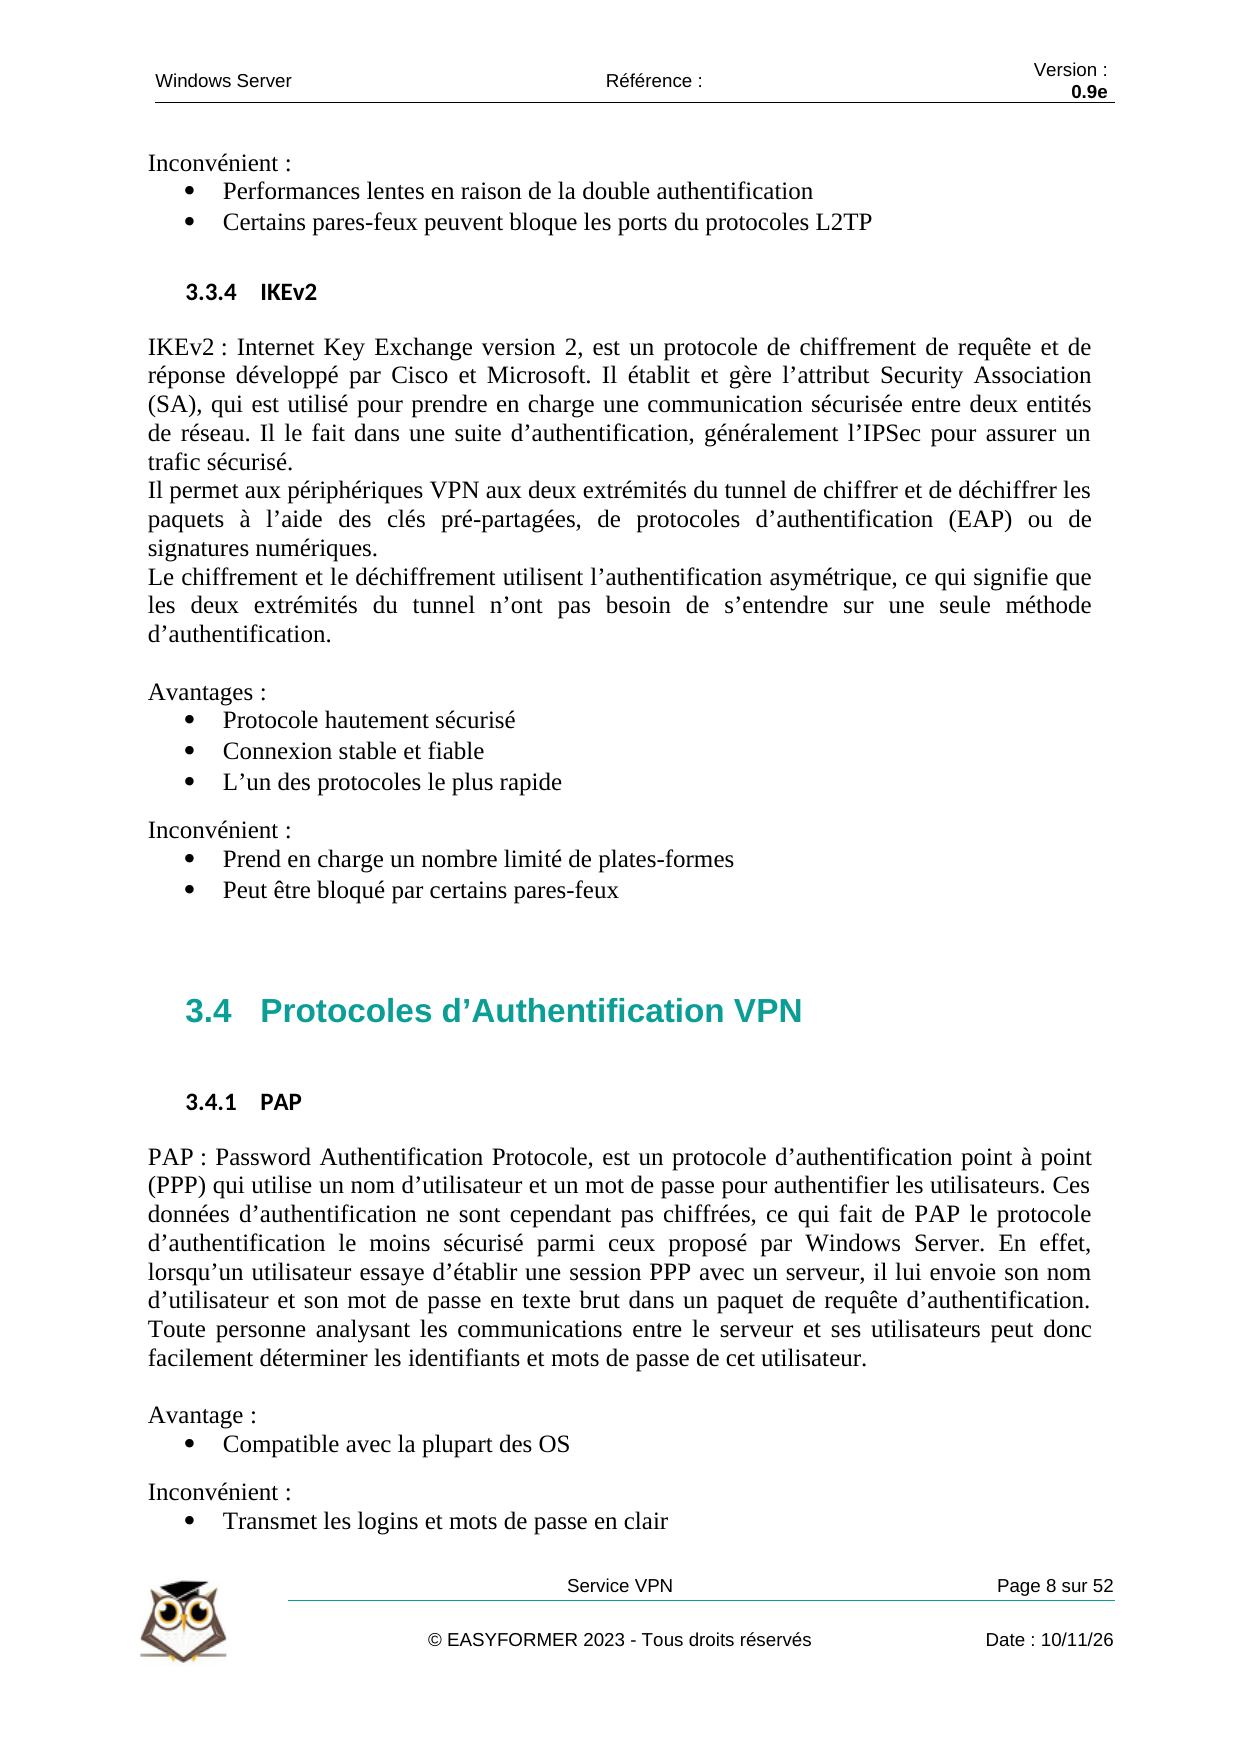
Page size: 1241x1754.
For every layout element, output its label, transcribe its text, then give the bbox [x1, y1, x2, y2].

text Inconvénient : [148, 1477, 1092, 1506]
text Avantages : [148, 677, 1092, 705]
list Transmet les logins et mots de passe en clair [185, 1506, 1092, 1534]
text Inconvénient : [148, 148, 1092, 176]
list Compatible avec la plupart des OS [185, 1429, 1092, 1458]
text Protocoles d’Authentification VPN [185, 991, 1092, 1029]
text IKEv2 : Internet Key Exchange version 2, est un protocole de chiffrement de requête et de réponse développé par Cisco et Microsoft. Il établit et gère l’attribut Security Association (SA), qui est utilisé pour prendre en charge une communication sécurisée entre deux entités de réseau. Il le fait dans une suite d’authentification, généralement l’IPSec pour assurer un trafic sécurisé. [148, 332, 1092, 475]
text PAP : Password Authentification Protocole, est un protocole d’authentification point à point (PPP) qui utilise un nom d’utilisateur et un mot de passe pour authentifier les utilisateurs. Ces données d’authentification ne sont cependant pas chiffrées, ce qui fait de PAP le protocole d’authentification le moins sécurisé parmi ceux proposé par Windows Server. En effet, lorsqu’un utilisateur essaye d’établir une session PPP avec un serveur, il lui envoie son nom d’utilisateur et son mot de passe en texte brut dans un paquet de requête d’authentification. Toute personne analysant les communications entre le serveur et ses utilisateurs peut donc facilement déterminer les identifiants et mots de passe de cet utilisateur. [148, 1142, 1092, 1372]
list Peut être bloqué par certains pares-feux [185, 875, 1092, 904]
list Protocole hautement sécurisé [185, 705, 1092, 734]
list Connexion stable et fiable [185, 736, 1092, 765]
list Performances lentes en raison de la double authentification [185, 176, 1092, 205]
list Prend en charge un nombre limité de plates-formes [185, 844, 1092, 873]
text Il permet aux périphériques VPN aux deux extrémités du tunnel de chiffrer et de déchiffrer les paquets à l’aide des clés pré-partagées, de protocoles d’authentification (EAP) ou de signatures numériques. [148, 475, 1092, 562]
list L’un des protocoles le plus rapide [185, 767, 1092, 796]
text PAP [185, 1086, 1092, 1117]
text Inconvénient : [148, 815, 1092, 844]
list Certains pares-feux peuvent bloque les ports du protocoles L2TP [185, 207, 1092, 236]
text Le chiffrement et le déchiffrement utilisent l’authentification asymétrique, ce qui signifie que les deux extrémités du tunnel n’ont pas besoin de s’entendre sur une seule méthode d’authentification. [148, 562, 1092, 648]
text IKEv2 [185, 276, 1092, 307]
text Avantage : [148, 1401, 1092, 1429]
picture [140, 1570, 227, 1666]
